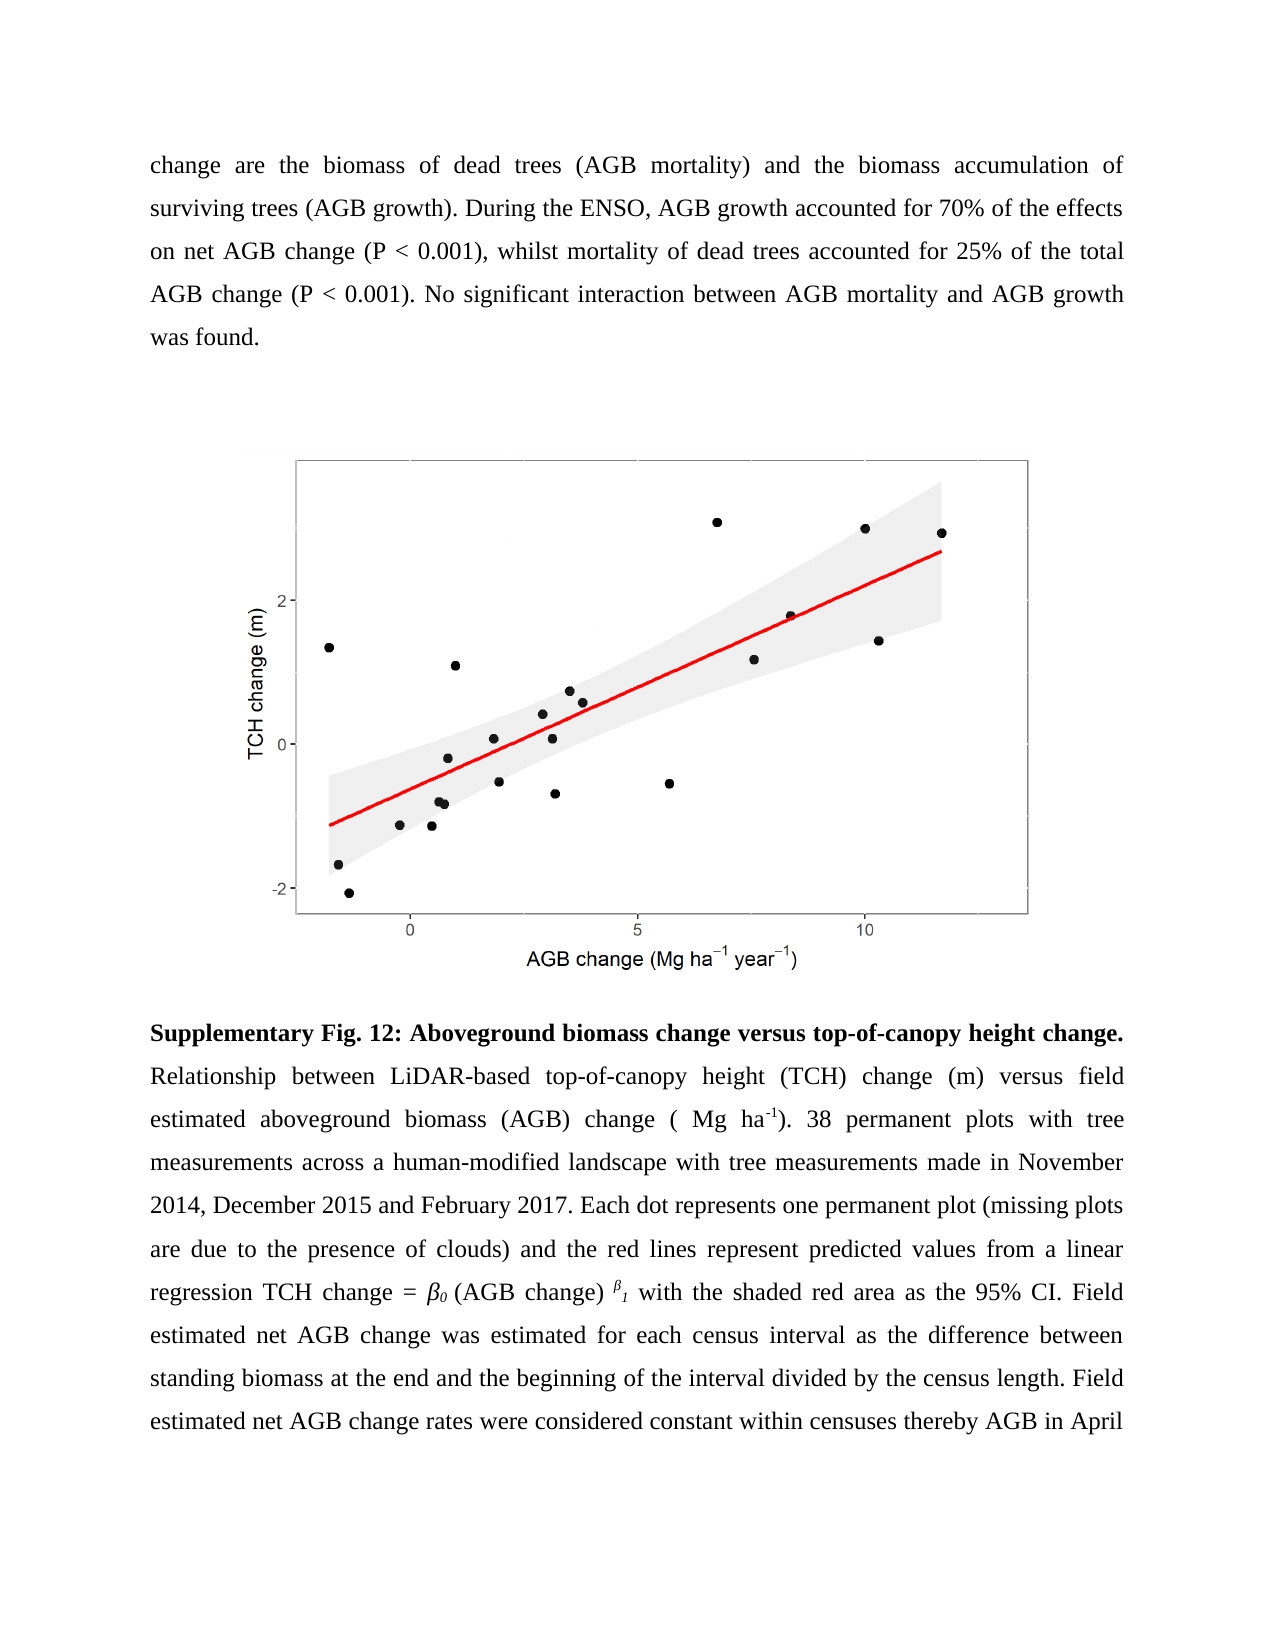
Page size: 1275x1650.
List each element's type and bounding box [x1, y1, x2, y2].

picture [237, 450, 1038, 984]
text [150, 1018, 1125, 1435]
text [150, 150, 1125, 351]
